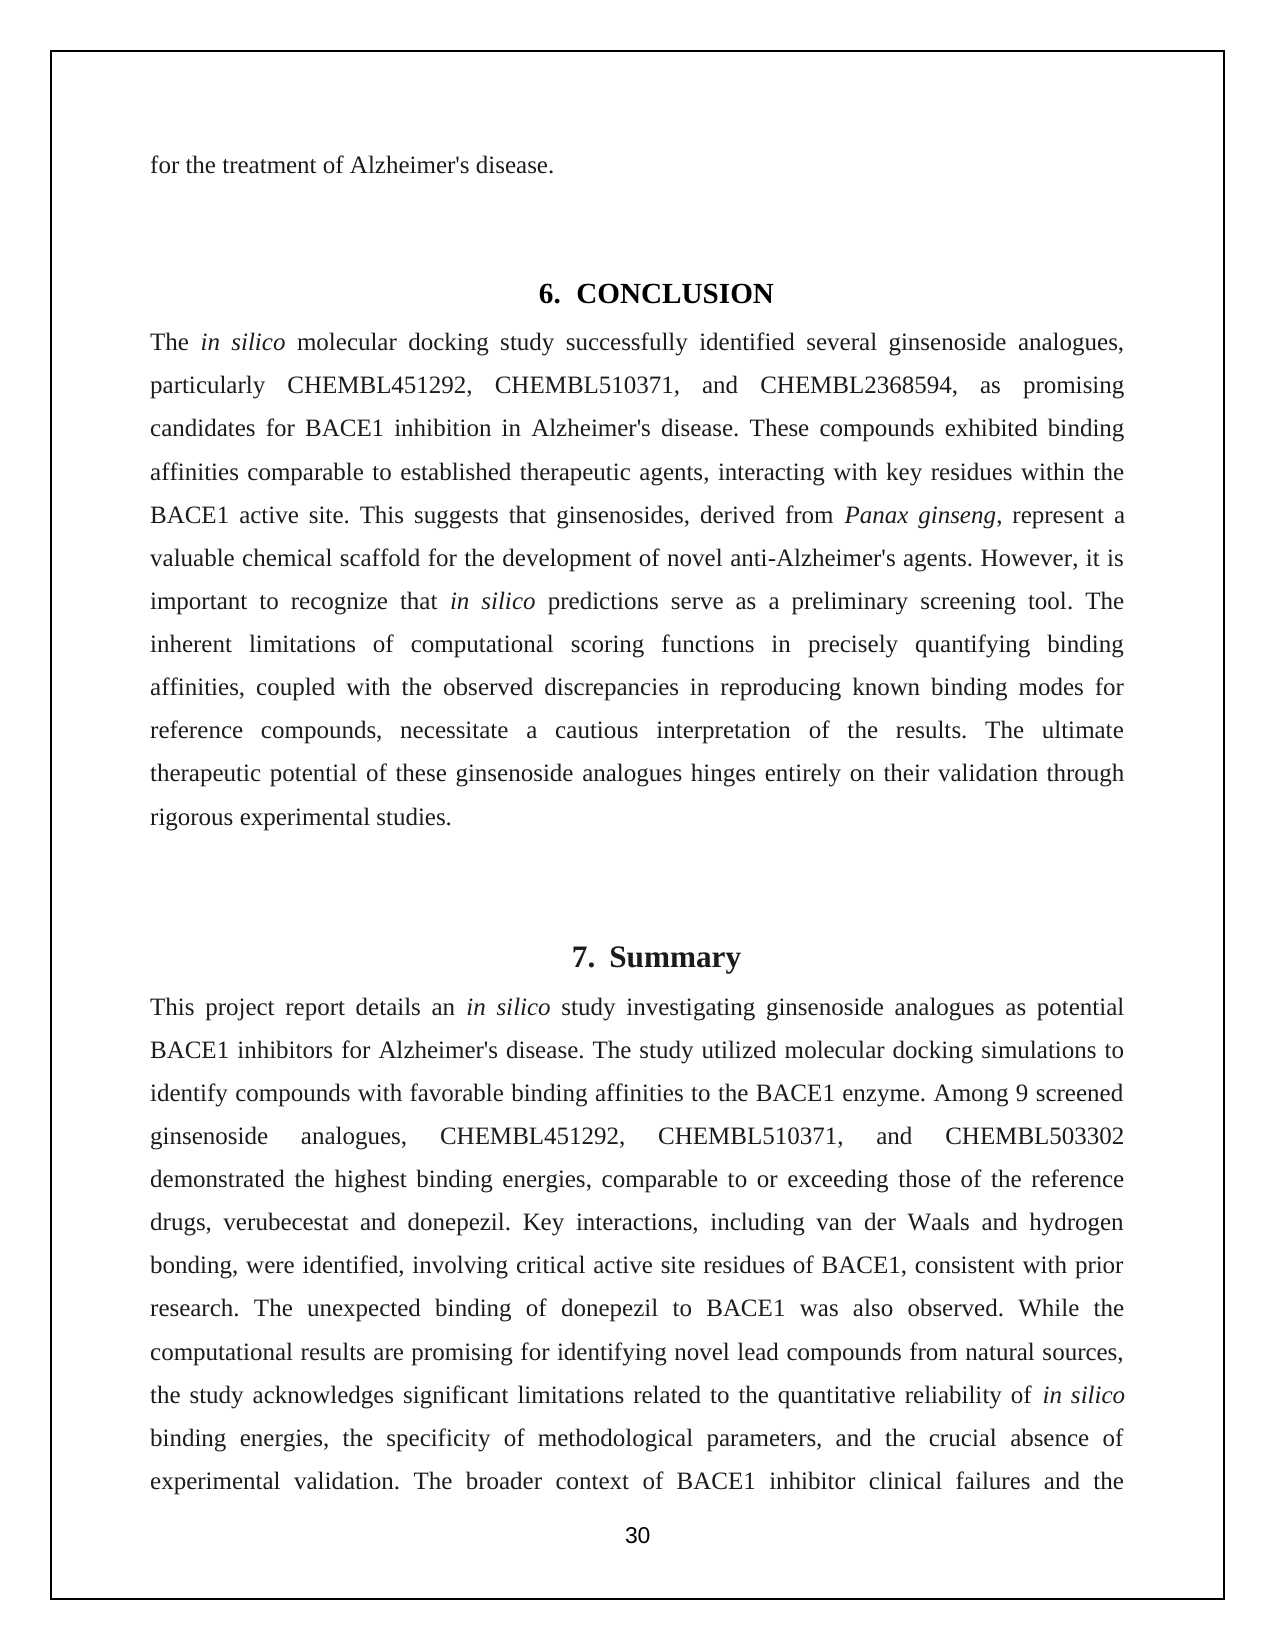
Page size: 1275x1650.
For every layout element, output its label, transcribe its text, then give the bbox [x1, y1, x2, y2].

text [150, 150, 1125, 179]
text The in silico molecular docking study successfully identified several ginsenoside analogues, particularly CHEMBL451292, CHEMBL510371, and CHEMBL2368594, as promising candidates for BACE1 inhibition in Alzheimer's disease. These compounds exhibited binding affinities comparable to established therapeutic agents, interacting with key residues within the BACE1 active site. This suggests that ginsenosides, derived from Panax ginseng, represent a valuable chemical scaffold for the development of novel anti-Alzheimer's agents. However, it is important to recognize that in silico predictions serve as a preliminary screening tool. The inherent limitations of computational scoring functions in precisely quantifying binding affinities, coupled with the observed discrepancies in reproducing known binding modes for reference compounds, necessitate a cautious interpretation of the results. The ultimate therapeutic potential of these ginsenoside analogues hinges entirely on their validation through rigorous experimental studies. [150, 327, 1125, 830]
subtitle Summary [187, 938, 1125, 974]
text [150, 992, 1125, 1495]
subtitle Conclusion [187, 276, 1125, 310]
